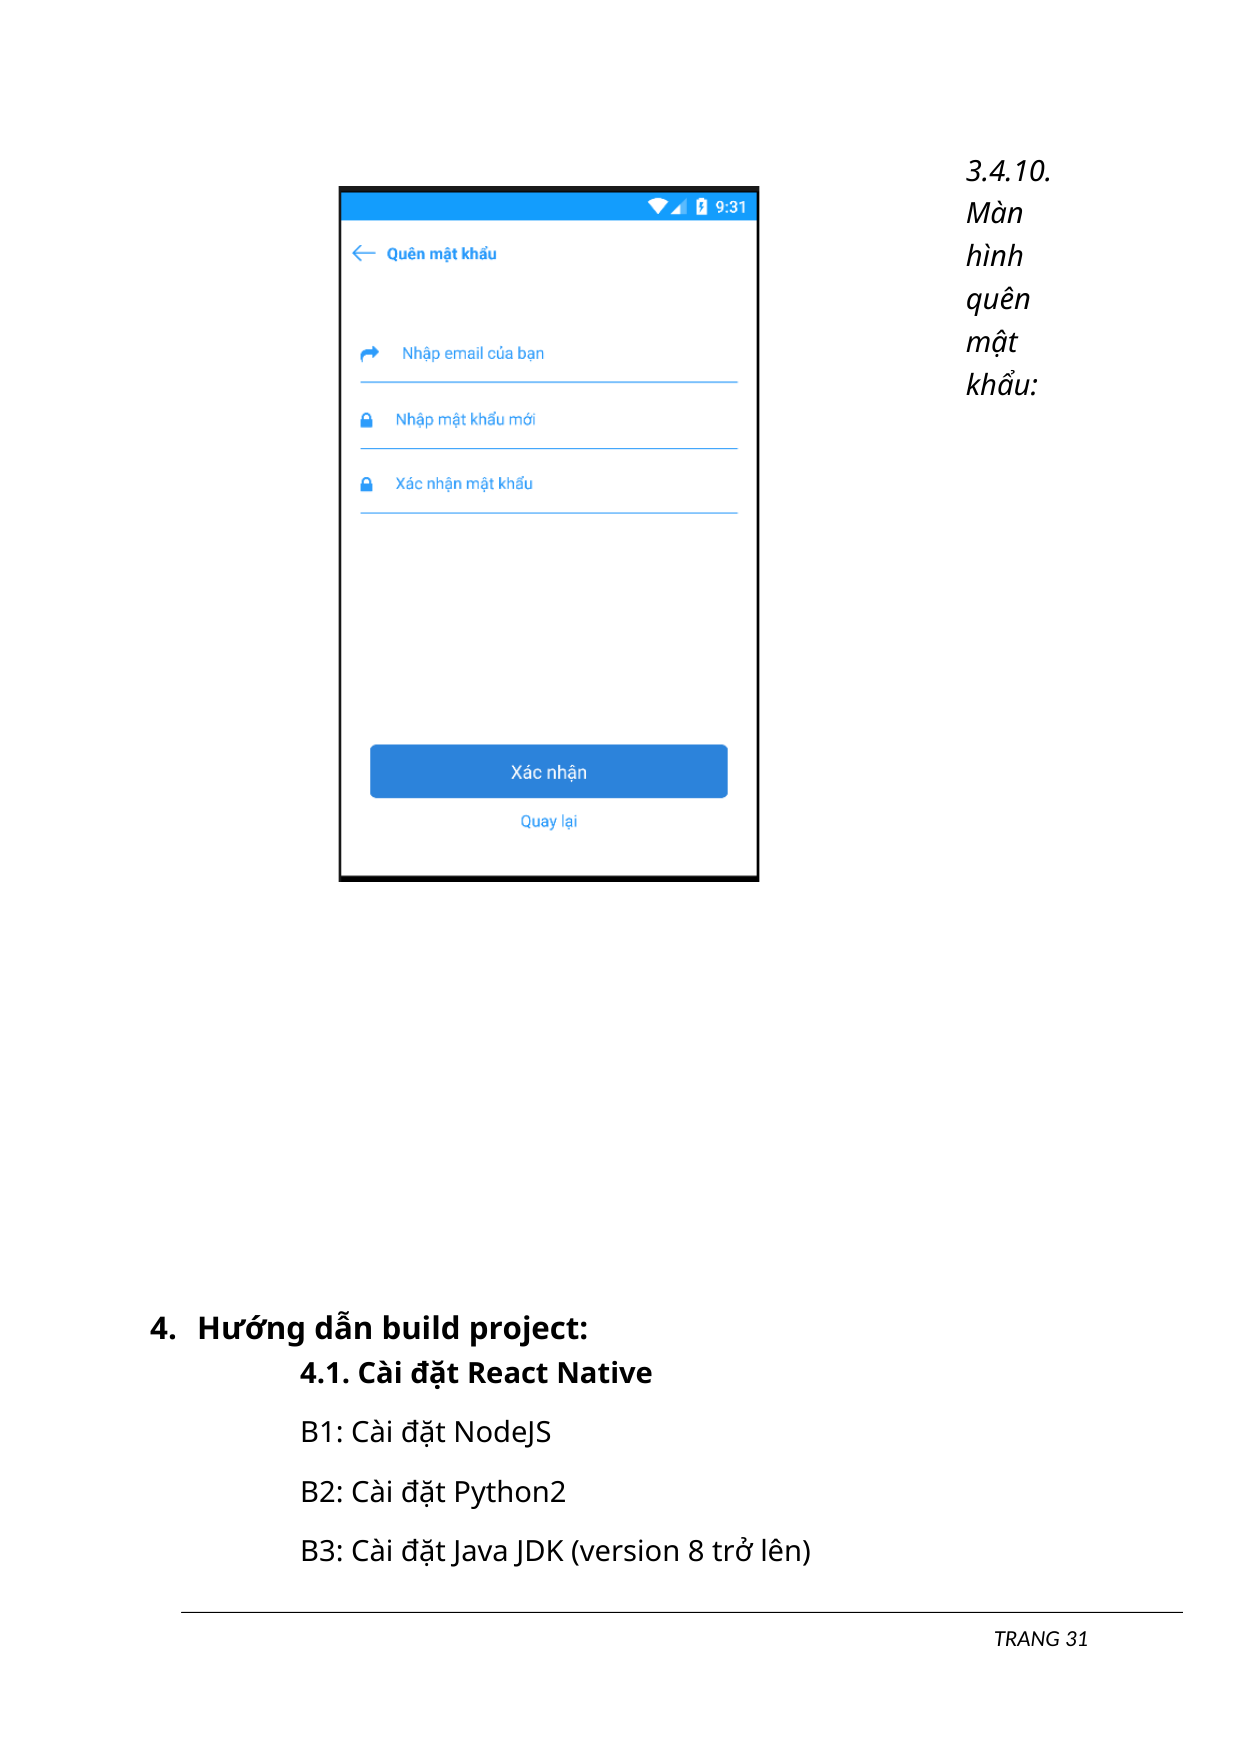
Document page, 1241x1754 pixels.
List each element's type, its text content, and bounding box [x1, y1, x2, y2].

list 4.1. Cài đặt React Native [300, 1352, 1090, 1392]
text B1: Cài đặt NodeJS [150, 1411, 1090, 1451]
list Hướng dẫn build project: [150, 1306, 1090, 1348]
text B3: Cài đặt Java JDK (version 8 trở lên) [150, 1530, 1090, 1570]
text B2: Cài đặt Python2 [150, 1471, 1090, 1511]
list 3.4.10. Màn hình quên mật khẩu: [337, 150, 1090, 404]
picture [337, 186, 759, 879]
